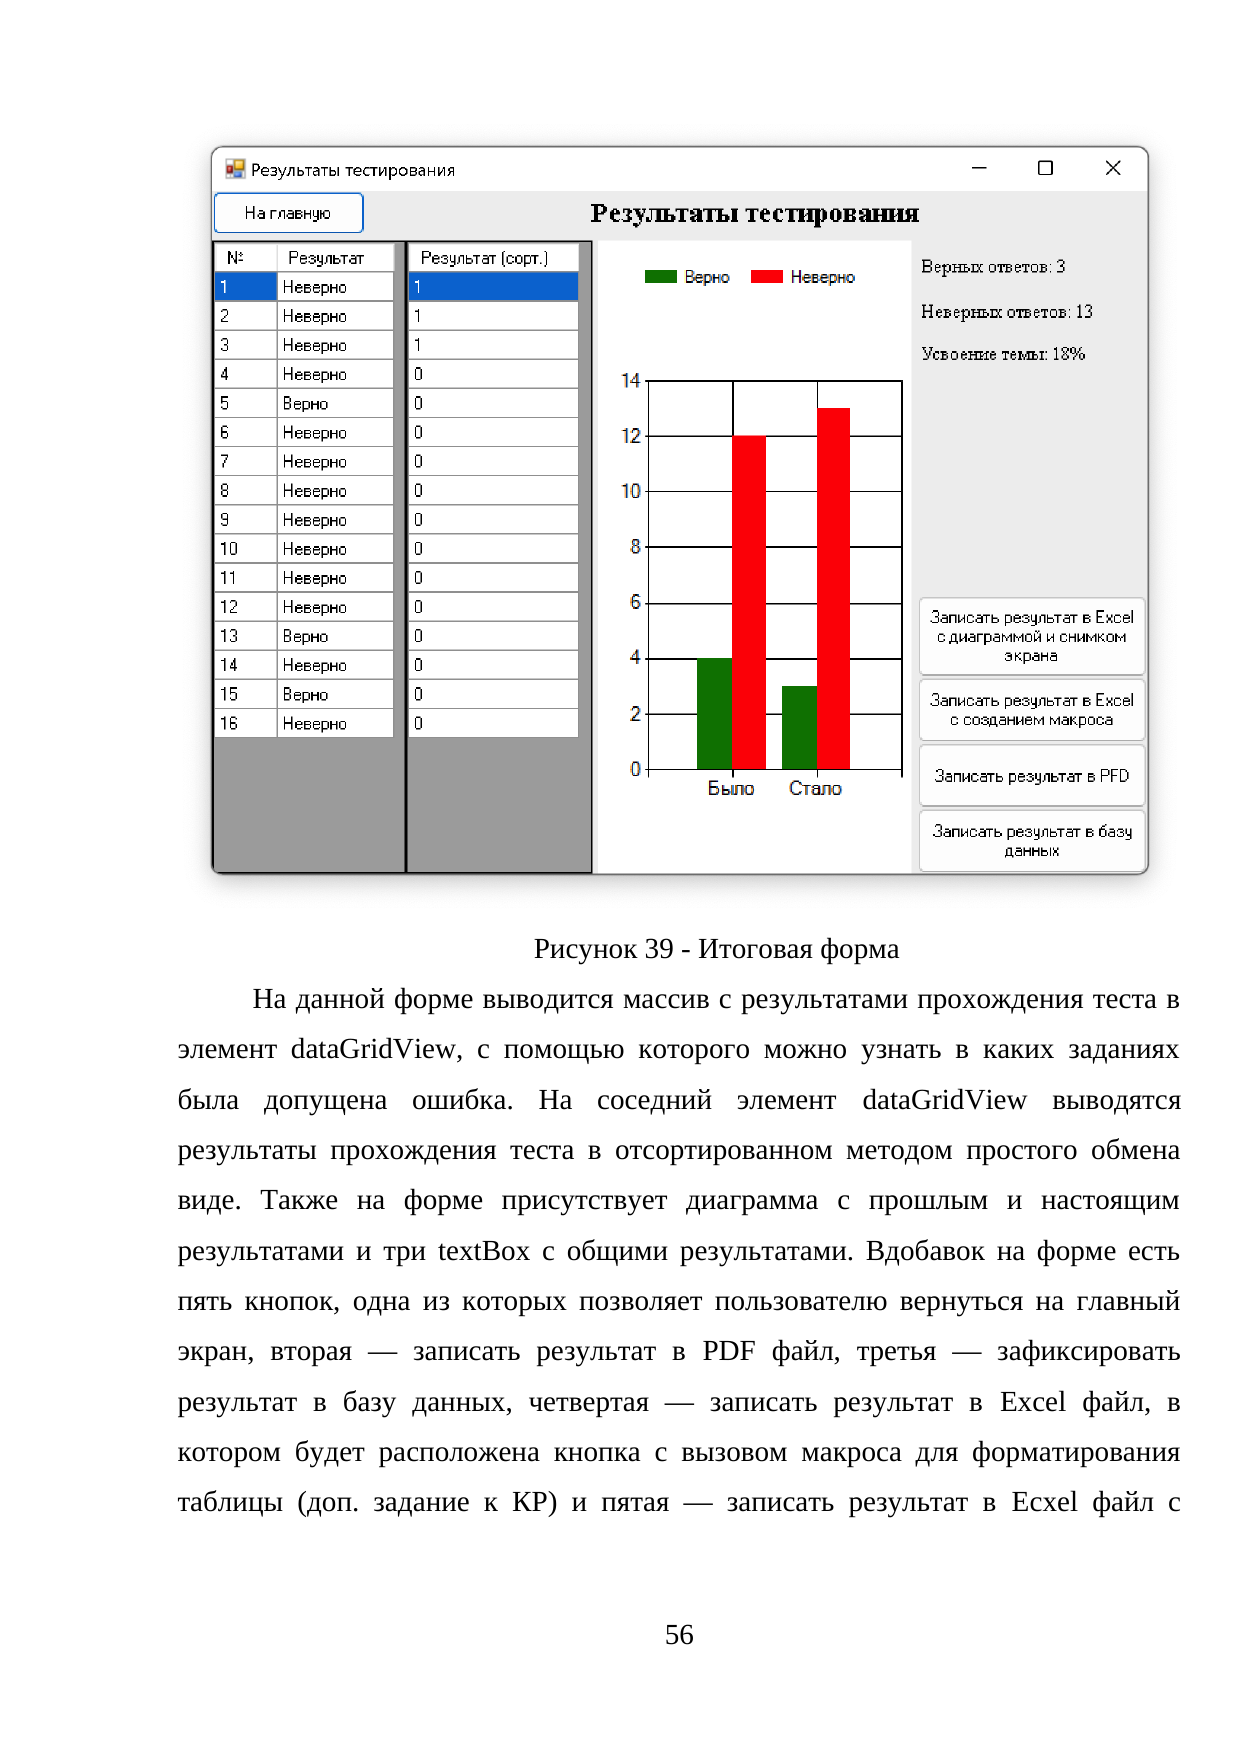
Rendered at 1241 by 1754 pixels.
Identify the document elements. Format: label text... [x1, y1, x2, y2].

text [177, 981, 1181, 1518]
picture [177, 118, 1182, 914]
text Рисунок 39 - Итоговая форма [177, 931, 1181, 964]
